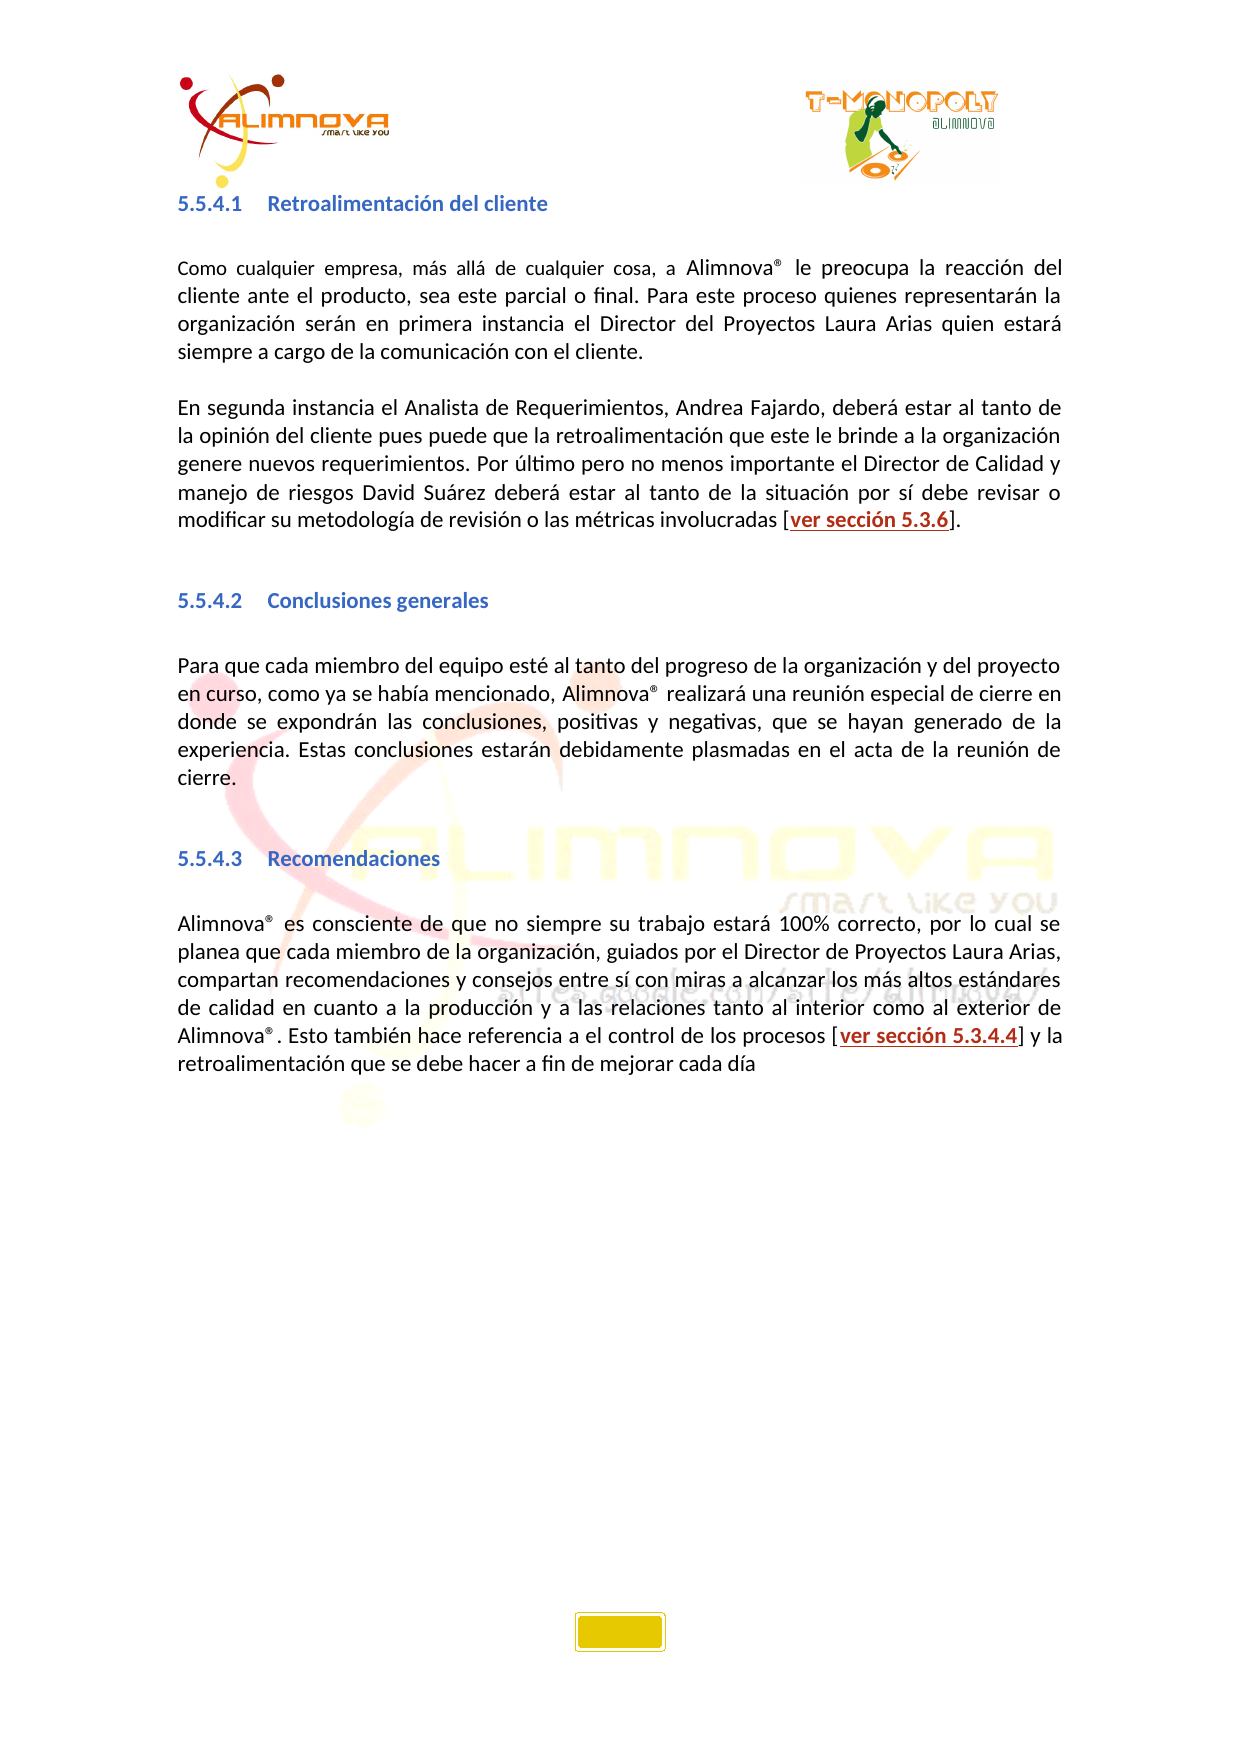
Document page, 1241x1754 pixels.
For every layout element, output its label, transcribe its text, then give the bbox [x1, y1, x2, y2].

text Para que cada miembro del equipo esté al tanto del progreso de la organización y del proyecto en curso, como ya se había mencionado, Alimnova® realizará una reunión especial de cierre en donde se expondrán las conclusiones, positivas y negativas, que se hayan generado de la experiencia. Estas conclusiones estarán debidamente plasmadas en el acta de la reunión de cierre. [177, 651, 1063, 792]
subtitle Retroalimentación del cliente [177, 189, 1063, 217]
picture [177, 73, 389, 189]
subtitle Recomendaciones [177, 844, 1063, 873]
text En segunda instancia el Analista de Requerimientos, Andrea Fajardo, deberá estar al tanto de la opinión del cliente pues puede que la retroalimentación que este le brinde a la organización genere nuevos requerimientos. Por último pero no menos importante el Director de Calidad y manejo de riesgos David Suárez deberá estar al tanto de la situación por sí debe revisar o modificar su metodología de revisión o las métricas involucradas [ver sección 5.3.6]. [177, 393, 1063, 534]
picture [802, 79, 1002, 184]
subtitle Conclusiones generales [177, 587, 1063, 615]
text Como cualquier empresa, más allá de cualquier cosa, a Alimnova® le preocupa la reacción del cliente ante el producto, sea este parcial o final. Para este proceso quienes representarán la organización serán en primera instancia el Director del Proyectos Laura Arias quien estará siempre a cargo de la comunicación con el cliente. [177, 253, 1063, 366]
text Alimnova® es consciente de que no siempre su trabajo estará 100% correcto, por lo cual se planea que cada miembro de la organización, guiados por el Director de Proyectos Laura Arias, compartan recomendaciones y consejos entre sí con miras a alcanzar los más altos estándares de calidad en cuanto a la producción y a las relaciones tanto al interior como al exterior de Alimnova®. Esto también hace referencia a el control de los procesos [ver sección 5.3.4.4] y la retroalimentación que se debe hacer a fin de mejorar cada día [177, 909, 1063, 1077]
